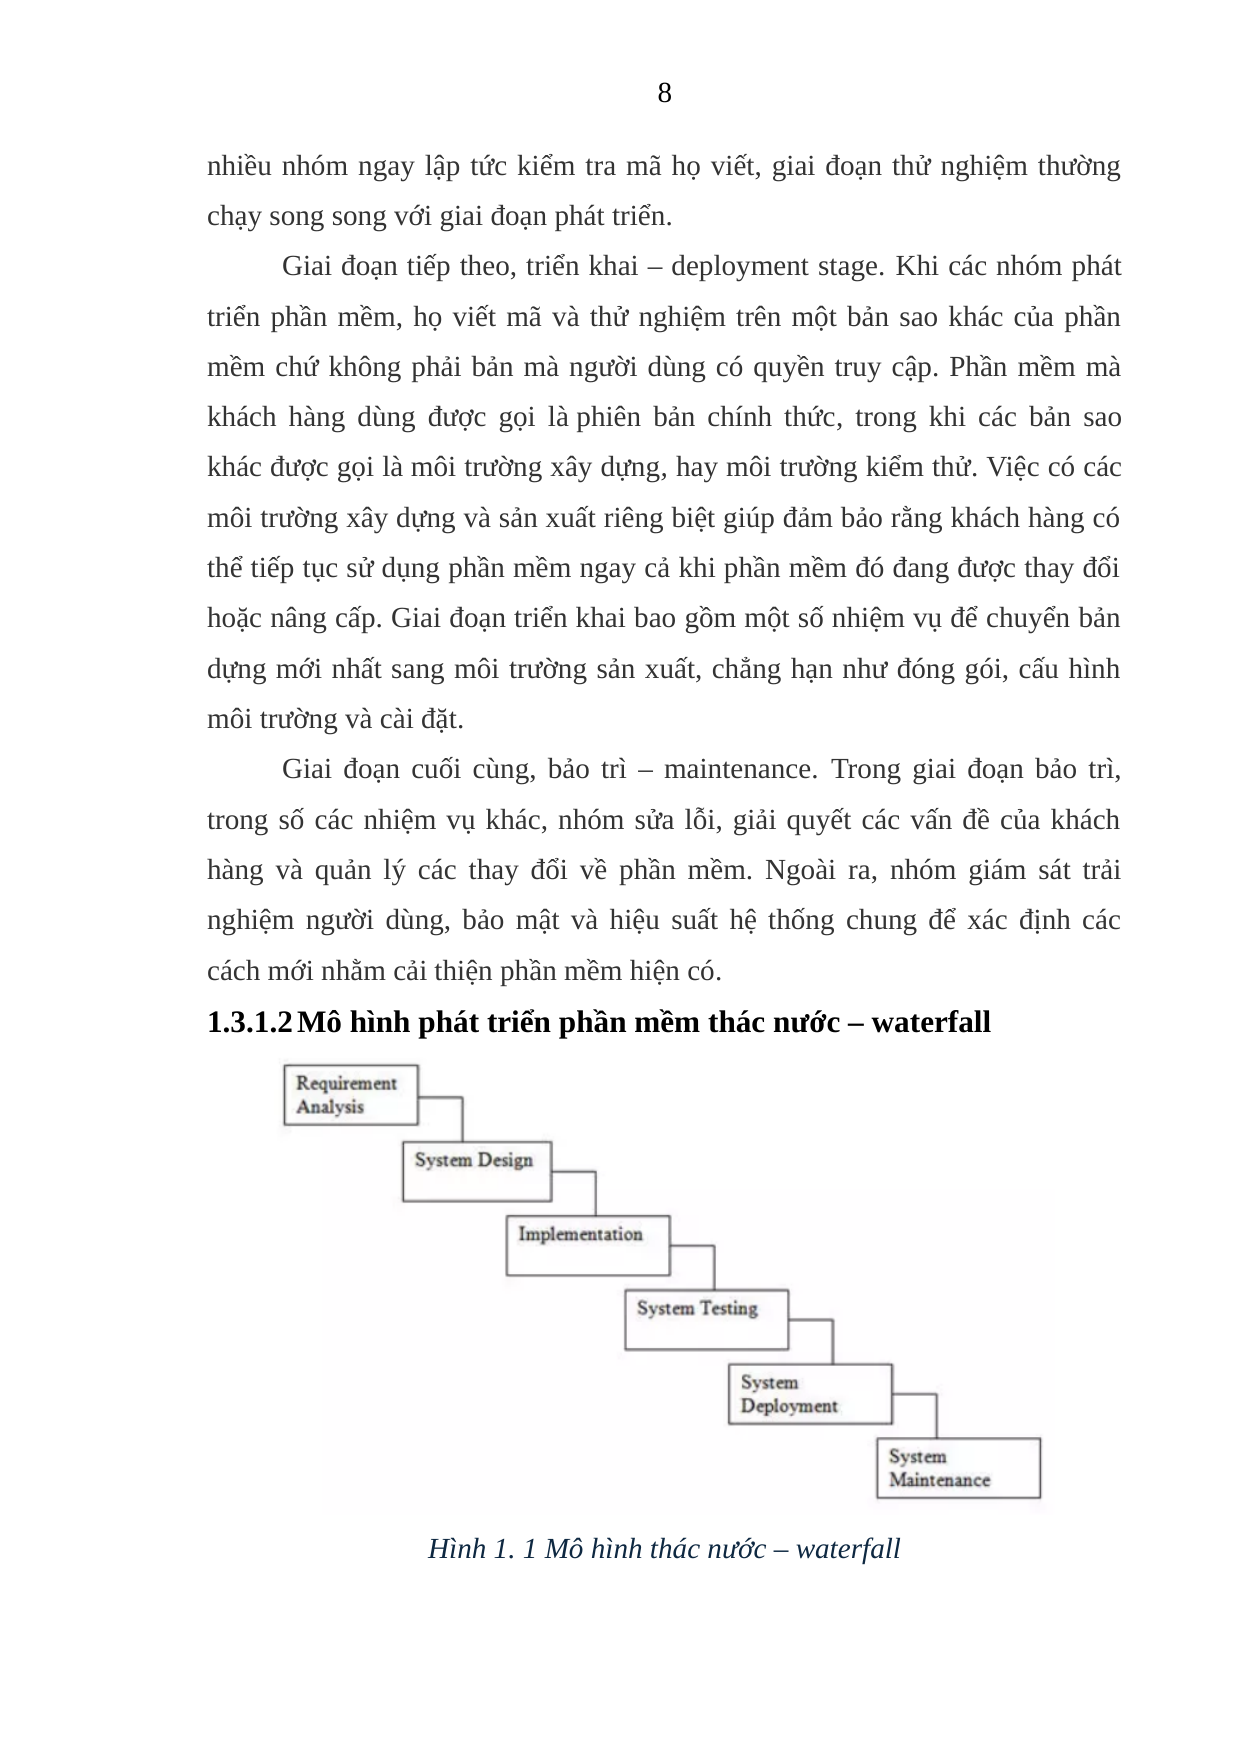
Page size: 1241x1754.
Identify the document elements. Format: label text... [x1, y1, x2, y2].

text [207, 148, 1122, 232]
text Giai đoạn cuối cùng, bảo trì – maintenance. Trong giai đoạn bảo trì, trong số các nhiệm vụ khác, nhóm sửa lỗi, giải quyết các vấn đề của khách hàng và quản lý các thay đổi về phần mềm. Ngoài ra, nhóm giám sát trải nghiệm người dùng, bảo mật và hiệu suất hệ thống chung để xác định các cách mới nhằm cải thiện phần mềm hiện có. [207, 751, 1122, 986]
picture [274, 1056, 1055, 1515]
text Hình 1. 1 Mô hình thác nước – waterfall [207, 1531, 1122, 1565]
subtitle Mô hình phát triển phần mềm thác nước – waterfall [207, 1003, 1122, 1039]
text Giai đoạn tiếp theo, triển khai – deployment stage. Khi các nhóm phát triển phần mềm, họ viết mã và thử nghiệm trên một bản sao khác của phần mềm chứ không phải bản mà người dùng có quyền truy cập. Phần mềm mà khách hàng dùng được gọi là phiên bản chính thức, trong khi các bản sao khác được gọi là môi trường xây dựng, hay môi trường kiểm thử. Việc có các môi trường xây dựng và sản xuất riêng biệt giúp đảm bảo rằng khách hàng có thể tiếp tục sử dụng phần mềm ngay cả khi phần mềm đó đang được thay đổi hoặc nâng cấp. Giai đoạn triển khai bao gồm một số nhiệm vụ để chuyển bản dựng mới nhất sang môi trường sản xuất, chẳng hạn như đóng gói, cấu hình môi trường và cài đặt. [207, 248, 1122, 735]
